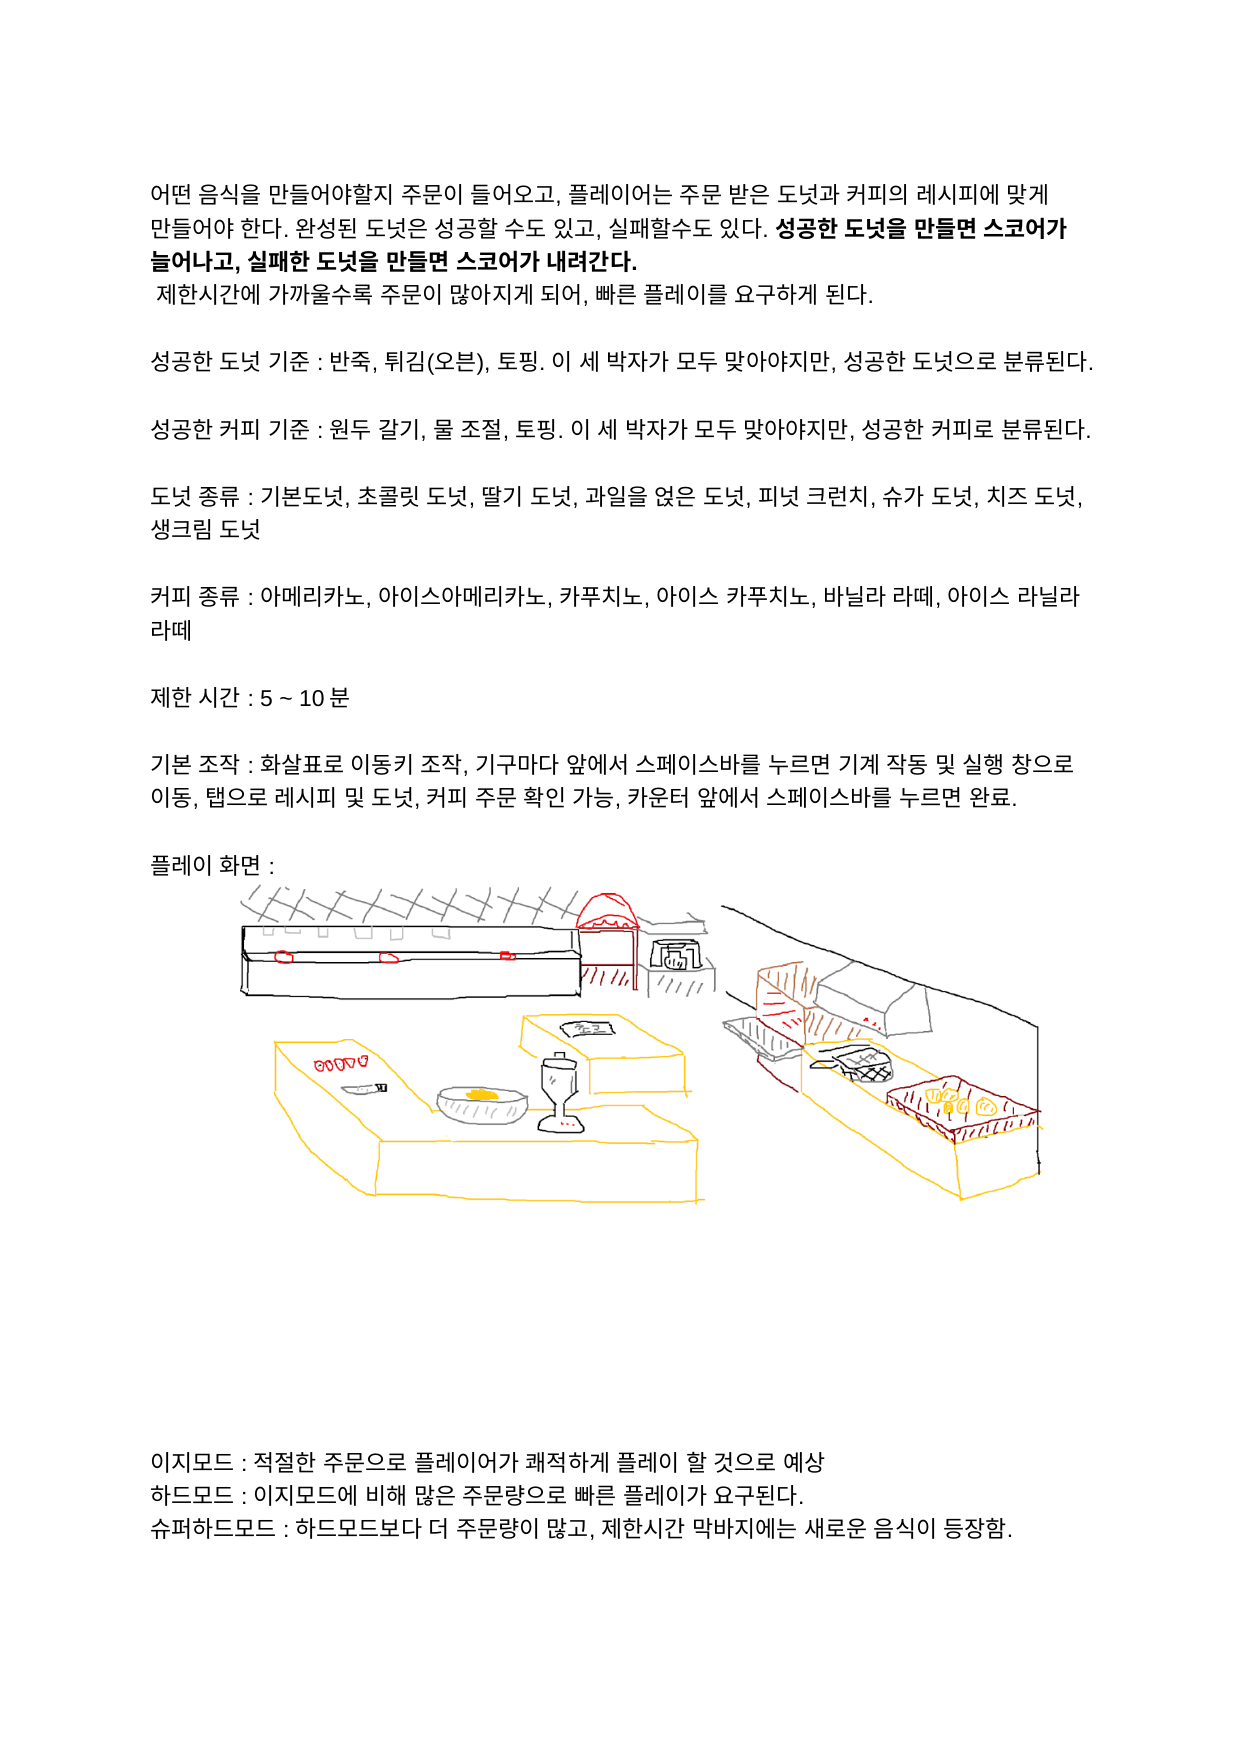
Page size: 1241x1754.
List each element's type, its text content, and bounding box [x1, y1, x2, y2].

text 도넛 종류 : 기본도넛, 초콜릿 도넛, 딸기 도넛, 과일을 얹은 도넛, 피넛 크런치, 슈가 도넛, 치즈 도넛, 생크림 도넛 [150, 479, 1090, 545]
text 제한시간에 가까울수록 주문이 많아지게 되어, 빠른 플레이를 요구하게 된다. [150, 277, 1090, 310]
text 제한 시간 : 5 ~ 10분 [150, 680, 1090, 713]
text 슈퍼하드모드 : 하드모드보다 더 주문량이 많고, 제한시간 막바지에는 새로운 음식이 등장함. [150, 1511, 1090, 1544]
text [150, 177, 1090, 277]
text 성공한 커피 기준 : 원두 갈기, 물 조절, 토핑. 이 세 박자가 모두 맞아야지만, 성공한 커피로 분류된다. [150, 411, 1090, 445]
text 플레이 화면 : [150, 848, 1090, 880]
text 이지모드 : 적절한 주문으로 플레이어가 쾌적하게 플레이 할 것으로 예상 [150, 1444, 1090, 1478]
text 기본 조작 : 화살표로 이동키 조작, 기구마다 앞에서 스페이스바를 누르면 기계 작동 및 실행 창으로 이동, 탭으로 레시피 및 도넛, 커피 주문 확인 가능, 카운터 앞에서 스페이스바를 누르면 완료. [150, 747, 1090, 813]
text 성공한 도넛 기준 : 반죽, 튀김(오븐), 토핑. 이 세 박자가 모두 맞아야지만, 성공한 도넛으로 분류된다. [150, 344, 1090, 377]
text 커피 종류 : 아메리카노, 아이스아메리카노, 카푸치노, 아이스 카푸치노, 바닐라 라떼, 아이스 라닐라 라떼 [150, 579, 1090, 646]
picture [150, 880, 1091, 1323]
text 하드모드 : 이지모드에 비해 많은 주문량으로 빠른 플레이가 요구된다. [150, 1478, 1090, 1511]
